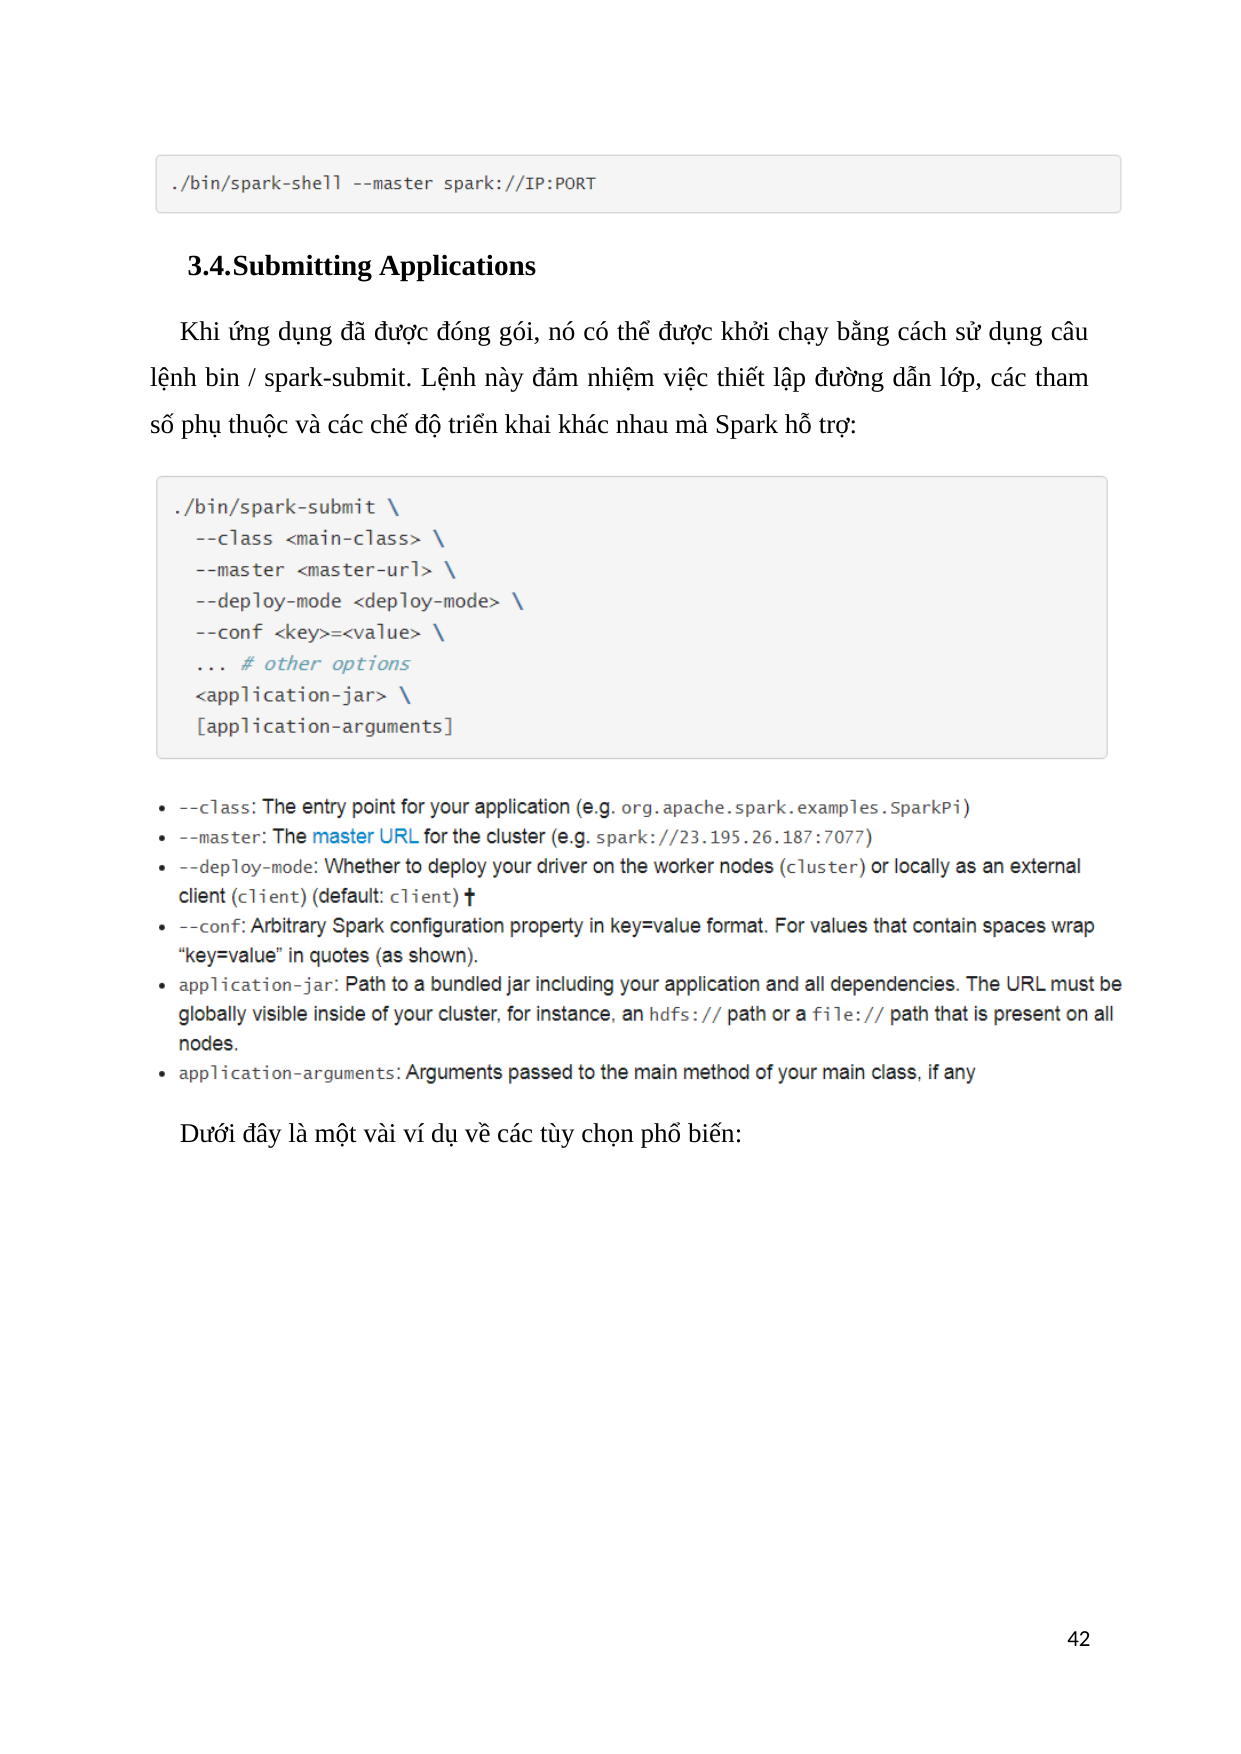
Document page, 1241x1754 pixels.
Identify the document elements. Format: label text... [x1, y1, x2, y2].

text Khi ứng dụng đã được đóng gói, nó có thể được khởi chạy bằng cách sử dụng câu lệnh bin / spark-submit. Lệnh này đảm nhiệm việc thiết lập đường dẫn lớp, các tham số phụ thuộc và các chế độ triển khai khác nhau mà Spark hỗ trợ: [150, 315, 1090, 439]
picture [150, 471, 1113, 763]
picture [150, 793, 1125, 1086]
picture [150, 150, 1125, 218]
list Submitting Applications [187, 248, 1090, 281]
text Dưới đây là một vài ví dụ về các tùy chọn phổ biến: [150, 1117, 1090, 1148]
